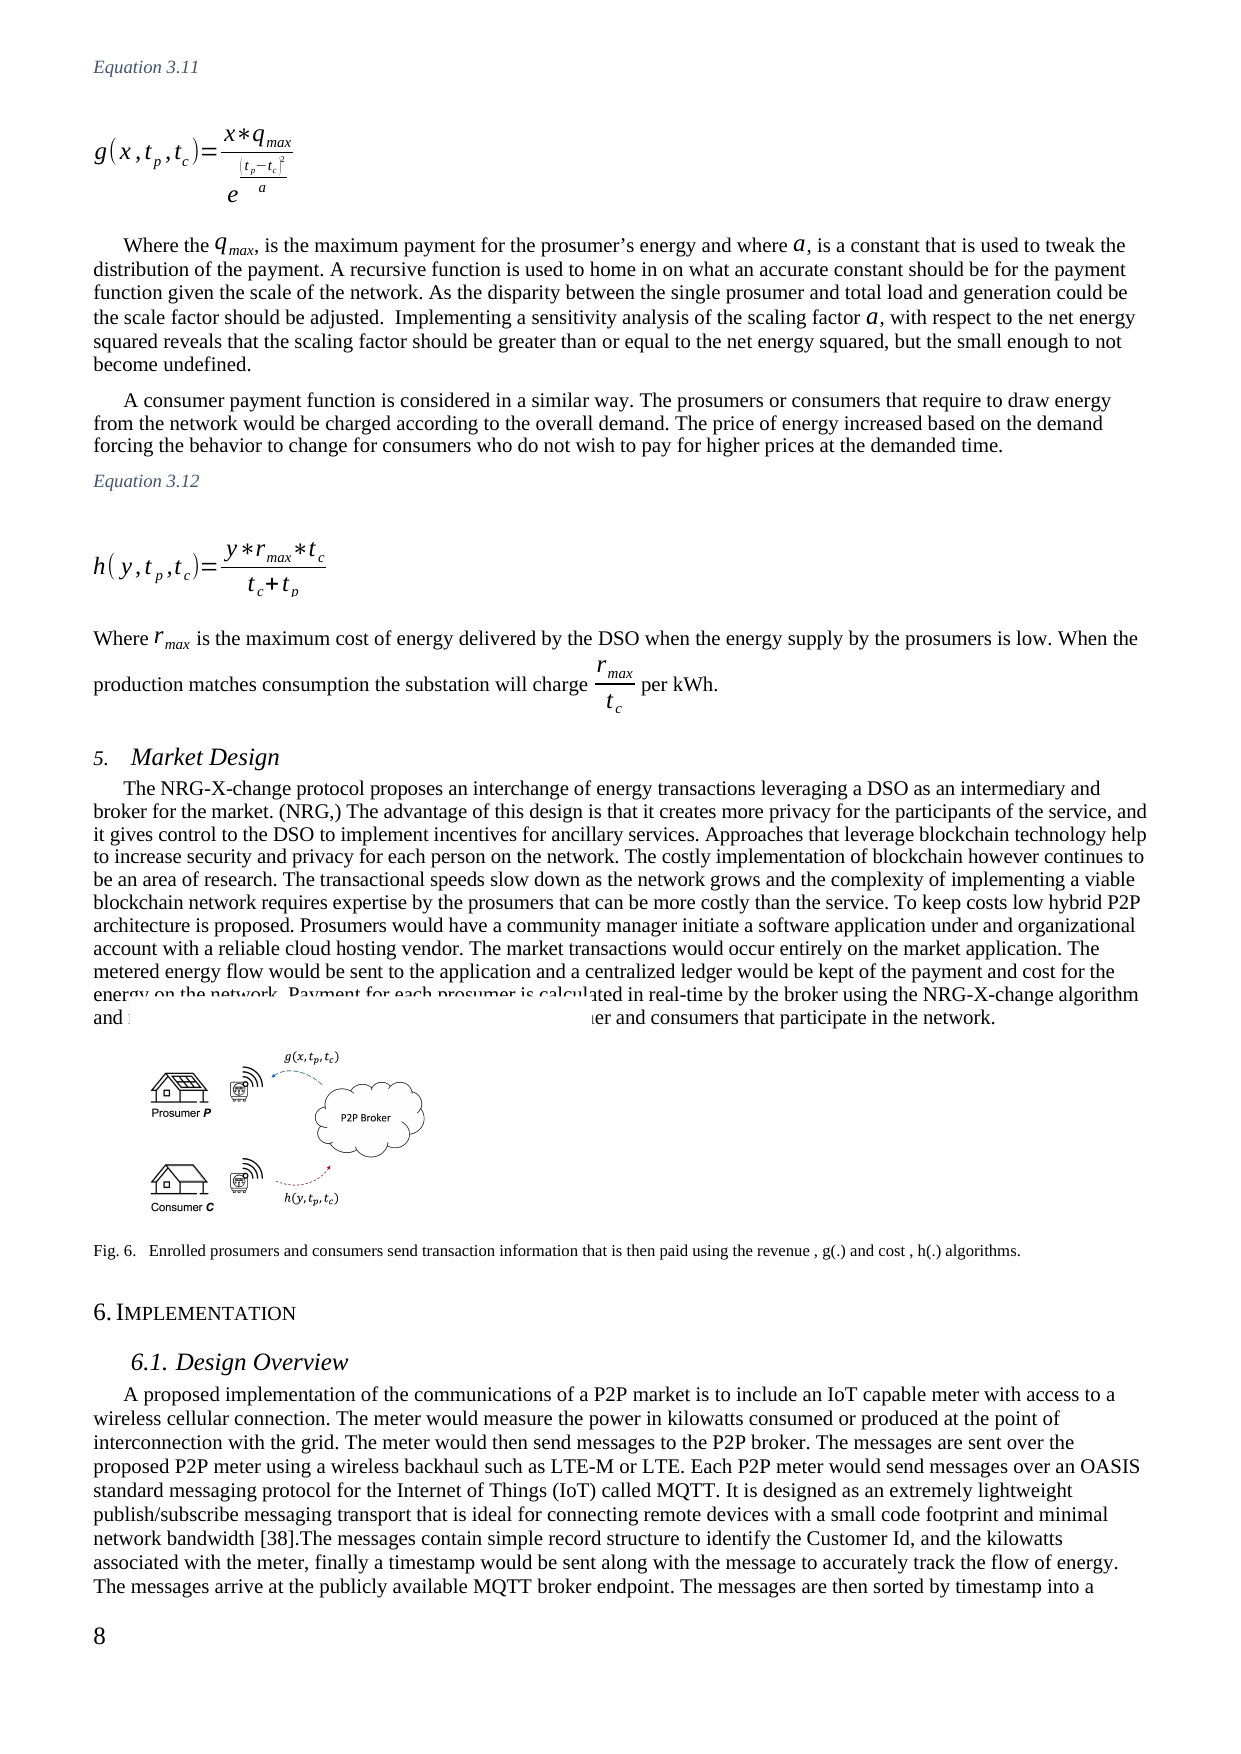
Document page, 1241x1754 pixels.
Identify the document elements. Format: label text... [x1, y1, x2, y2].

subtitle Design Overview [131, 1347, 1147, 1375]
text Enrolled prosumers and consumers send transaction information that is then paid using the revenue , g(.) and cost , h(.) algorithms. [93, 1240, 1147, 1259]
text Equation 3.12 [93, 470, 1147, 492]
text A consumer payment function is considered in a similar way. The prosumers or consumers that require to draw energy from the network would be charged according to the overall demand. The price of energy increased based on the demand forcing the behavior to change for consumers who do not wish to pay for higher prices at the demanded time. [93, 389, 1147, 457]
picture [144, 1048, 425, 1221]
text Where the , is the maximum payment for the prosumer’s energy and where , is a constant that is used to tweak the distribution of the payment. A recursive function is used to home in on what an accurate constant should be for the payment function given the scale of the network. As the disparity between the single prosumer and total load and generation could be the scale factor should be adjusted. Implementing a sensitivity analysis of the scaling factor , with respect to the net energy squared reveals that the scaling factor should be greater than or equal to the net energy squared, but the small enough to not become undefined. [93, 228, 1147, 376]
text Equation 3.11 [93, 56, 1147, 78]
subtitle Market Design [93, 742, 1147, 771]
subtitle Implementation [93, 1297, 1147, 1326]
text Where is the maximum cost of energy delivered by the DSO when the energy supply by the prosumers is low. When the production matches consumption the substation will charge per kWh. [93, 622, 1147, 717]
text The NRG-X-change protocol proposes an interchange of energy transactions leveraging a DSO as an intermediary and broker for the market. (NRG,) The advantage of this design is that it creates more privacy for the participants of the service, and it gives control to the DSO to implement incentives for ancillary services. Approaches that leverage blockchain technology help to increase security and privacy for each person on the network. The costly implementation of blockchain however continues to be an area of research. The transactional speeds slow down as the network grows and the complexity of implementing a viable blockchain network requires expertise by the prosumers that can be more costly than the service. To keep costs low hybrid P2P architecture is proposed. Prosumers would have a community manager initiate a software application under and organizational account with a reliable cloud hosting vendor. The market transactions would occur entirely on the market application. The metered energy flow would be sent to the application and a centralized ledger would be kept of the payment and cost for the energy on the network. Payment for each prosumer is calculated in real-time by the broker using the NRG-X-change algorithm and recorded so that the settlement is provided to the prosumer and consumers that participate in the network. [93, 777, 1147, 1029]
